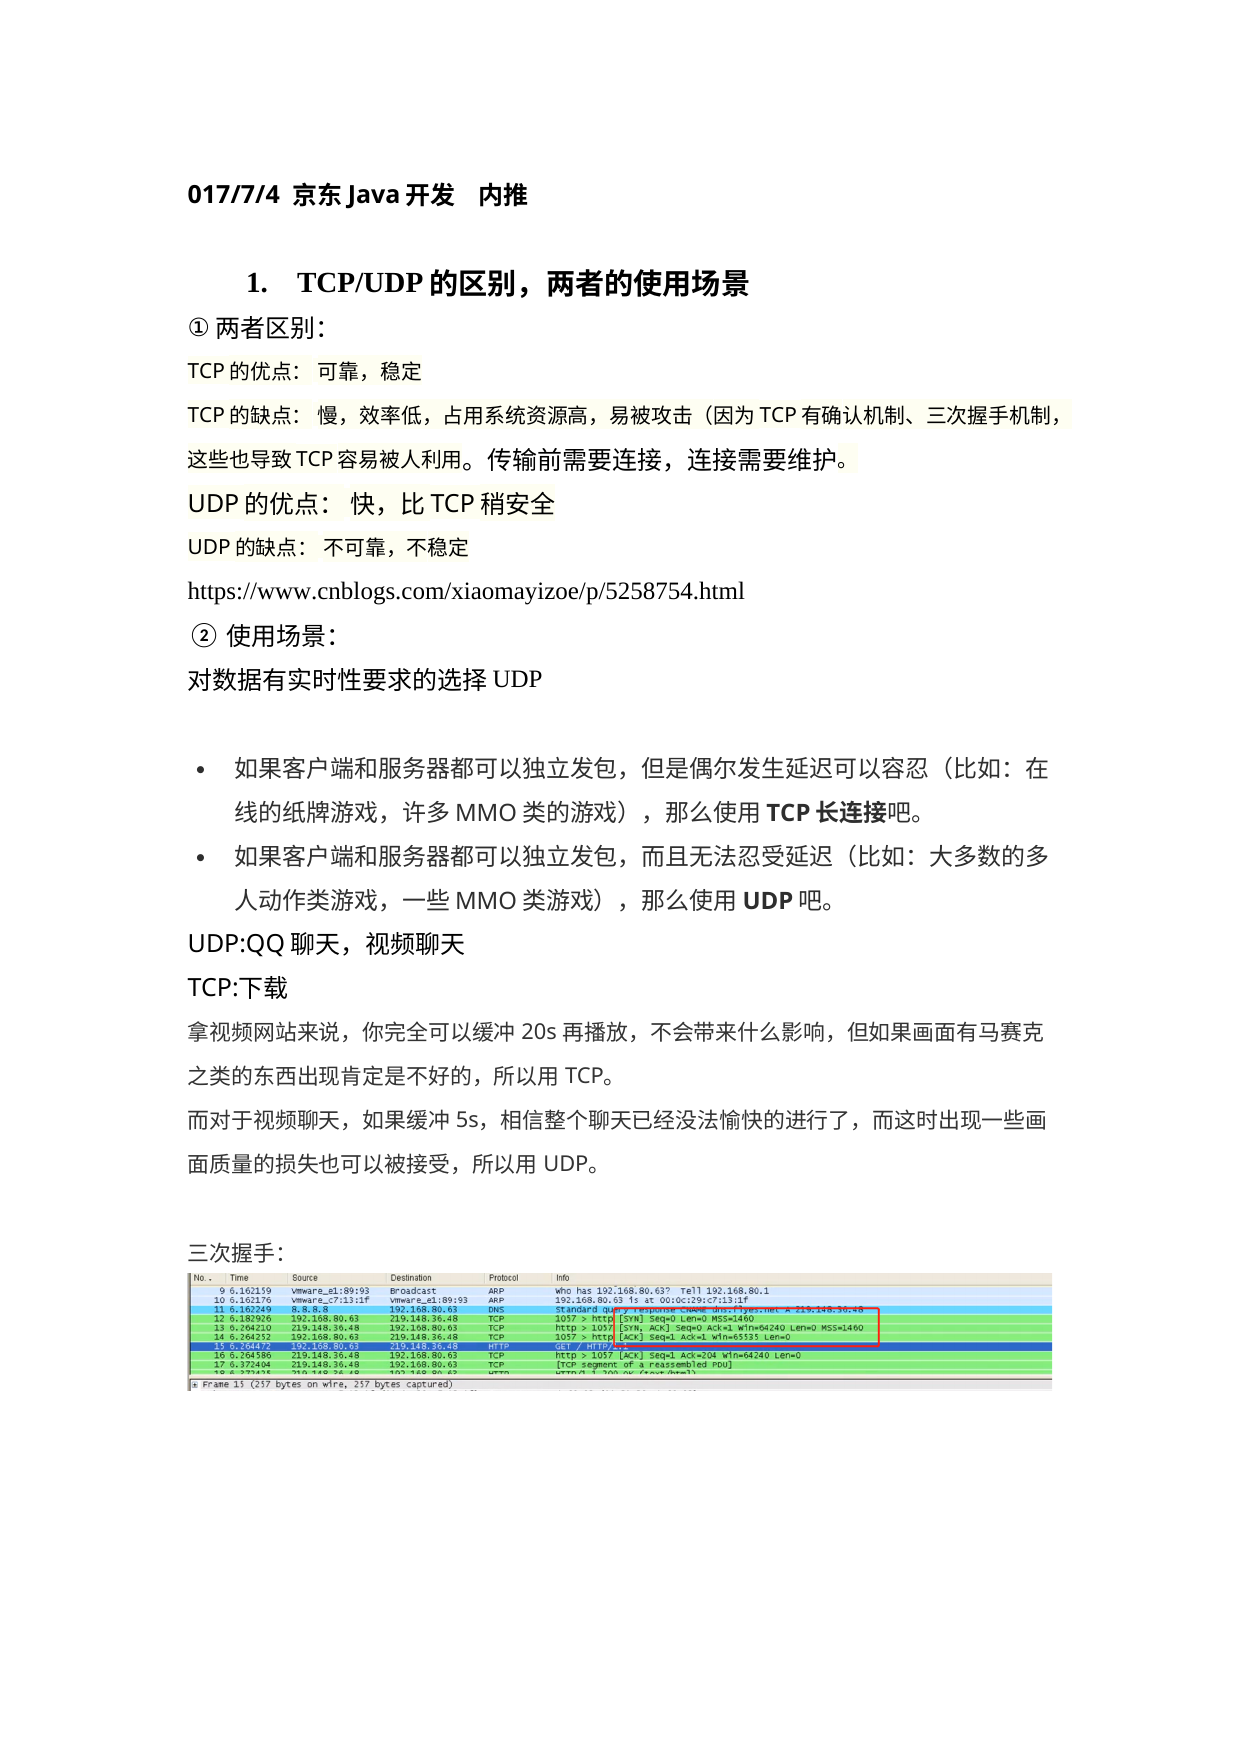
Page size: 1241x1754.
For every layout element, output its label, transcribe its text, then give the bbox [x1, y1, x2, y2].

text TCP:下载 [187, 965, 1053, 1009]
text UDP的优点： 快，比TCP稍安全 [187, 480, 1053, 524]
text TCP的缺点： 慢，效率低，占用系统资源高，易被攻击（因为TCP有确认机制、三次握手机制，这些也导致TCP容易被人利用。传输前需要连接，连接需要维护。 [187, 392, 1053, 480]
list 如果客户端和服务器都可以独立发包，而且无法忍受延迟（比如：大多数的多人动作类游戏，一些MMO类游戏），那么使用UDP吧。 [197, 833, 1053, 921]
text TCP的优点： 可靠，稳定 [187, 348, 1053, 392]
text TCP/UDP的区别，两者的使用场景 [187, 260, 1053, 304]
text UDP:QQ聊天，视频聊天 [187, 921, 1053, 965]
text 对数据有实时性要求的选择UDP [187, 657, 1053, 701]
list 如果客户端和服务器都可以独立发包，但是偶尔发生延迟可以容忍（比如：在线的纸牌游戏，许多MMO类的游戏），那么使用TCP长连接吧。 [197, 745, 1053, 833]
text UDP的缺点： 不可靠，不稳定 [187, 524, 1053, 568]
picture [187, 1273, 1053, 1391]
text 017/7/4 京东Java开发 内推 [187, 172, 1053, 216]
text ②使用场景： [187, 613, 1053, 657]
text 拿视频网站来说，你完全可以缓冲 20s 再播放，不会带来什么影响，但如果画面有马赛克之类的东西出现肯定是不好的，所以用 TCP。 而对于视频聊天，如果缓冲 5s，相信整个聊天已经没法愉快的进行了，而这时出现一些画面质量的损失也可以被接受，所以用 UDP。 [187, 1009, 1053, 1185]
text ①两者区别： [187, 304, 1053, 348]
text 三次握手： [187, 1229, 1053, 1273]
text https://www.cnblogs.com/xiaomayizoe/p/5258754.html [187, 568, 1053, 613]
